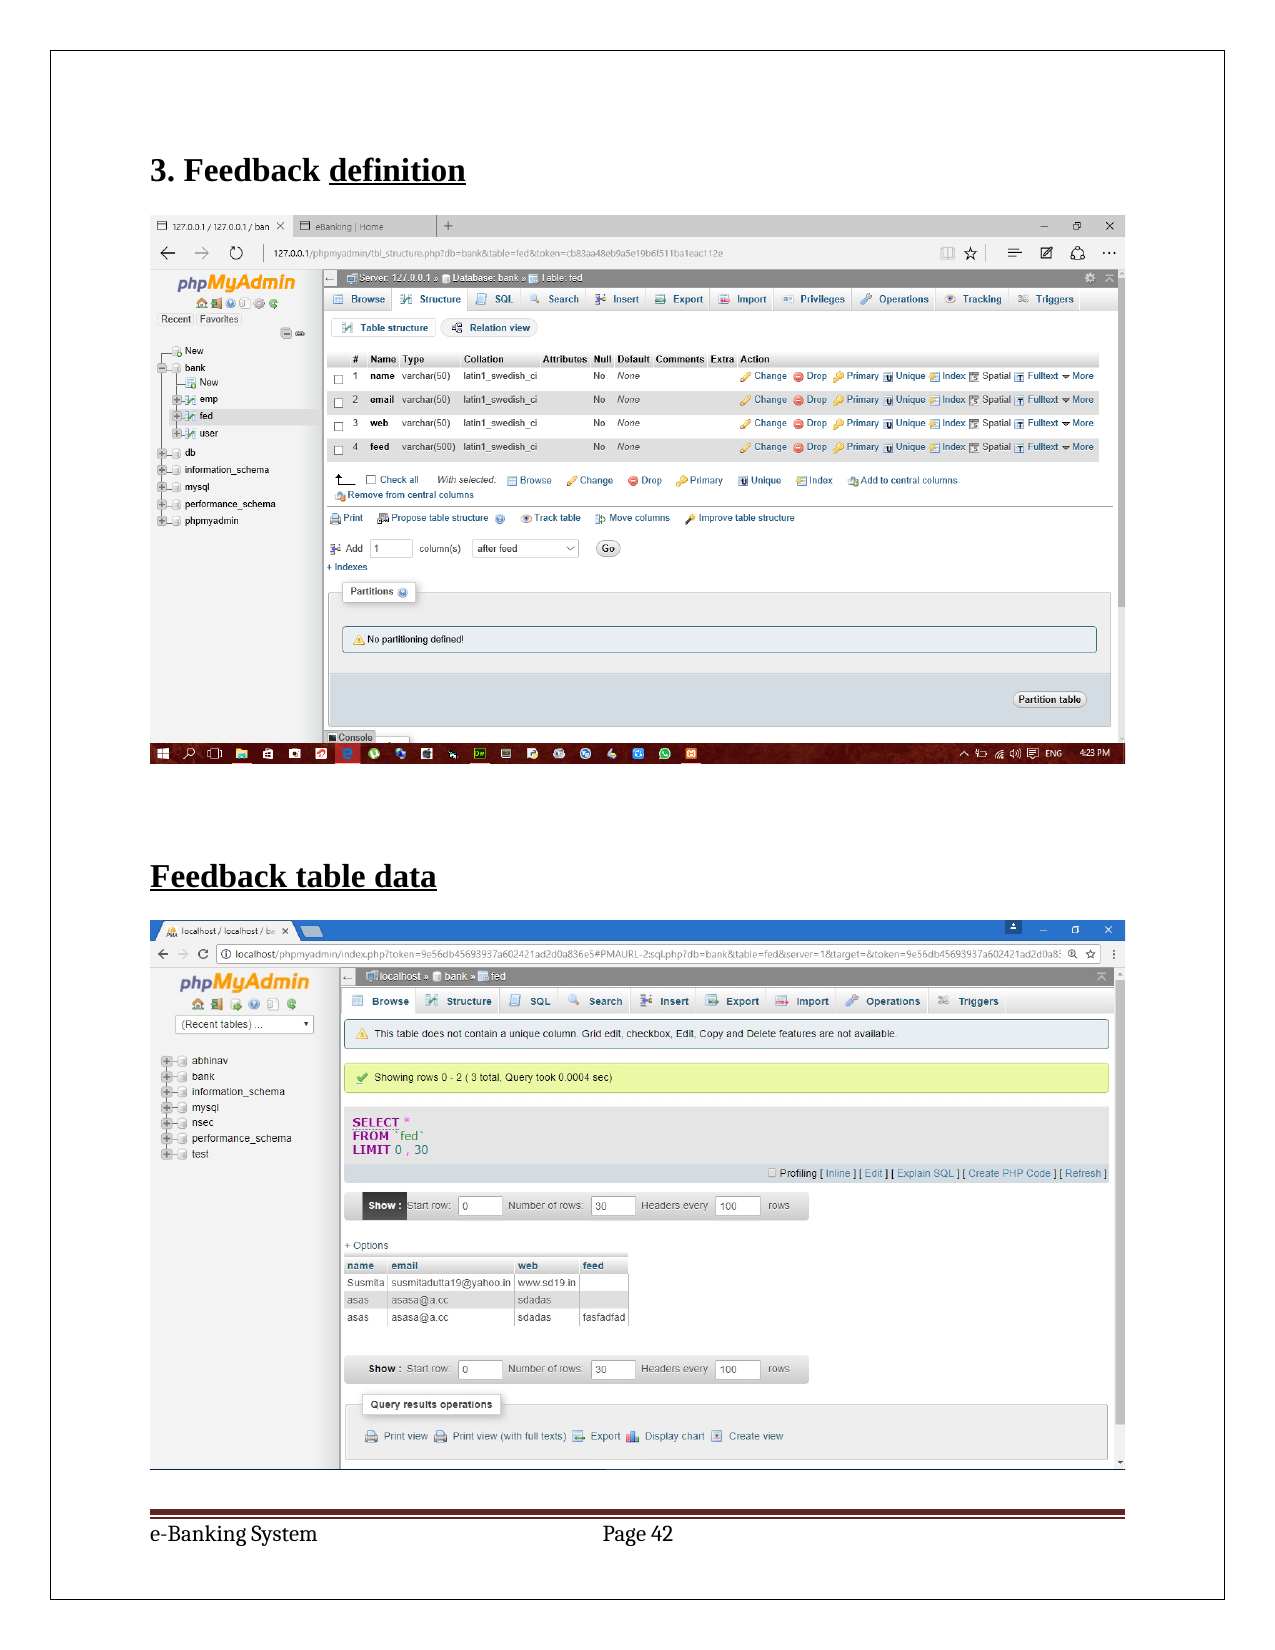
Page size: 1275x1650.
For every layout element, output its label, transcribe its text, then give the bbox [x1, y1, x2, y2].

text Feedback table data [150, 856, 1125, 894]
picture [150, 215, 1125, 764]
picture [150, 920, 1125, 1470]
text 3. Feedback definition [150, 150, 1125, 188]
